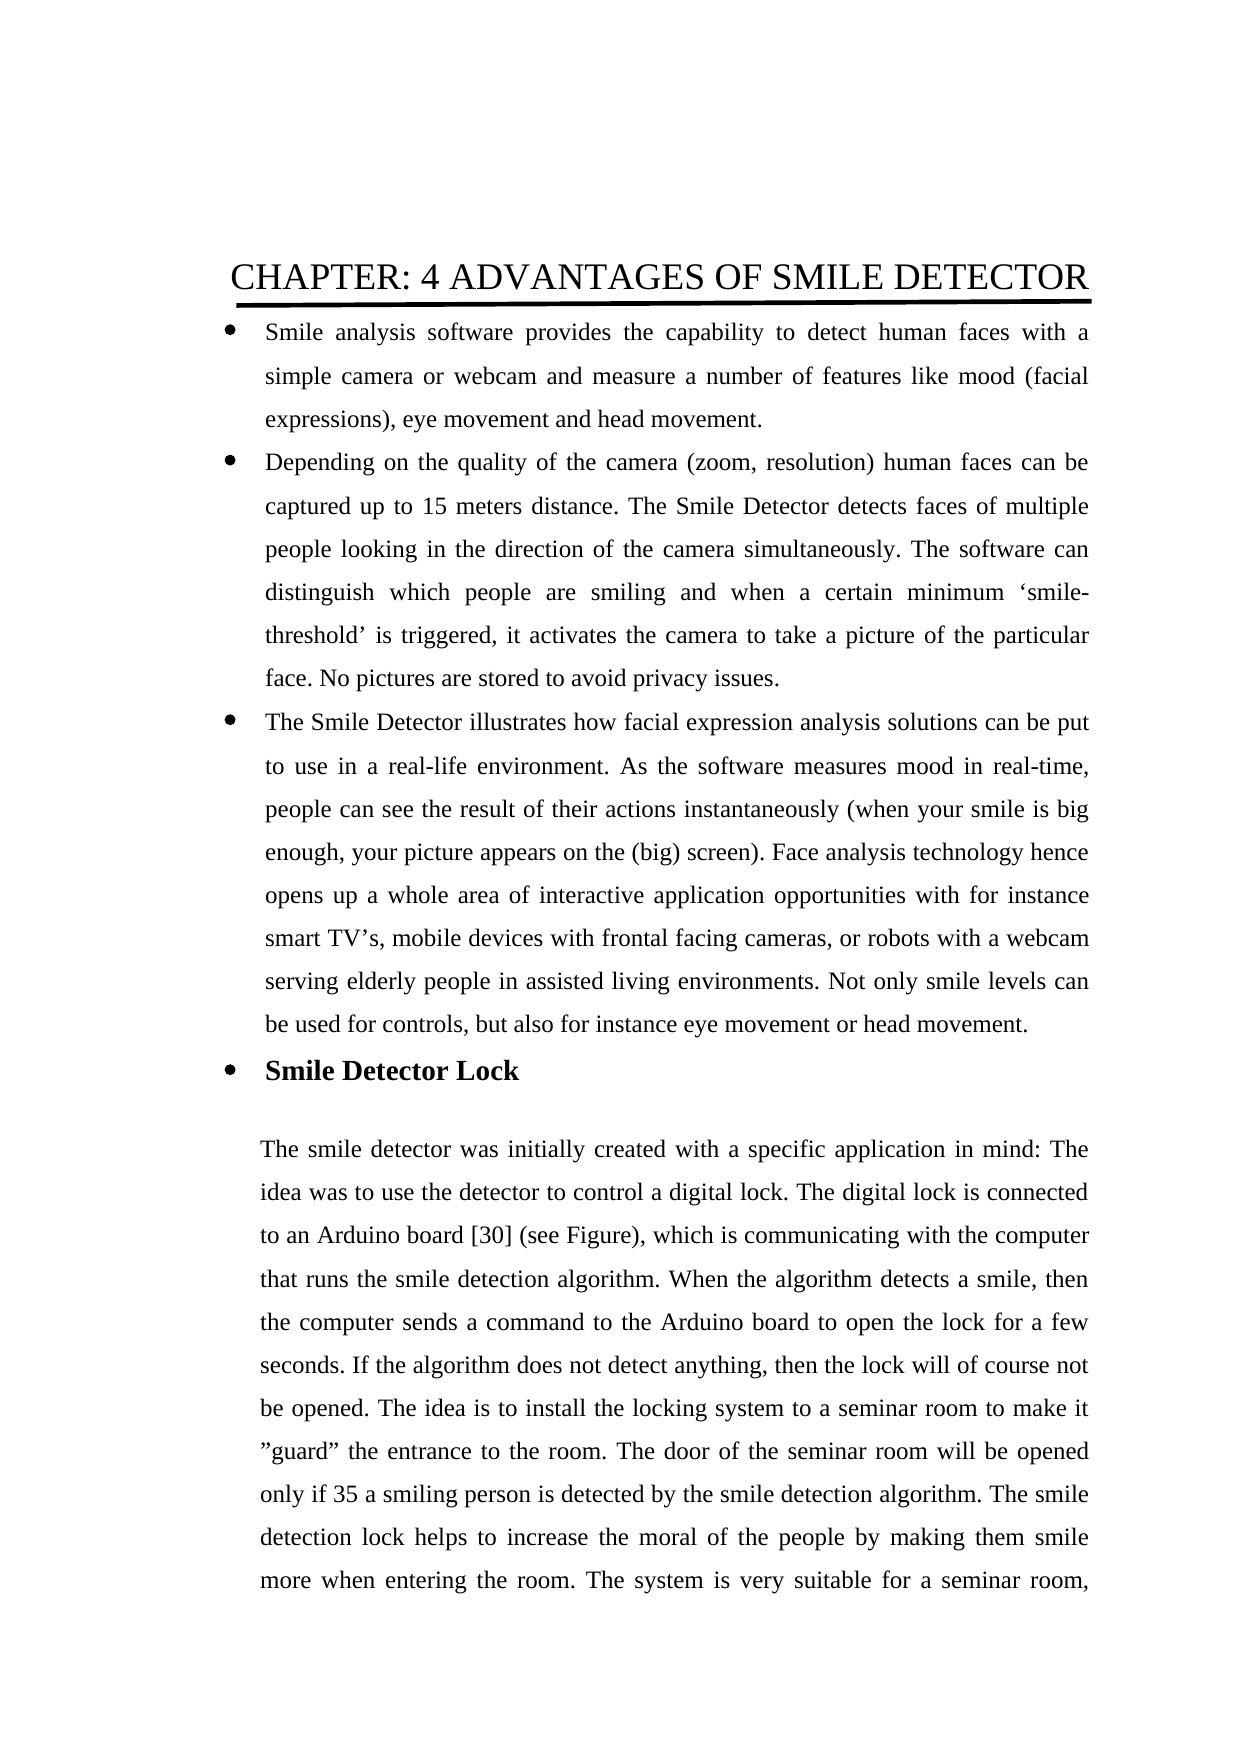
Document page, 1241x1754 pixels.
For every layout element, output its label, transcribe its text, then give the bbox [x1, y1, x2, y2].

list The Smile Detector illustrates how facial expression analysis solutions can be put to use in a real-life environment. As the software measures mood in real-time, people can see the result of their actions instantaneously (when your smile is big enough, your picture appears on the (big) screen). Face analysis technology hence opens up a whole area of interactive application opportunities with for instance smart TV’s, mobile devices with frontal facing cameras, or robots with a webcam serving elderly people in assisted living environments. Not only smile levels can be used for controls, but also for instance eye movement or head movement. [225, 707, 1090, 1038]
list Depending on the quality of the camera (zoom, resolution) human faces can be captured up to 15 meters distance. The Smile Detector detects faces of multiple people looking in the direction of the camera simultaneously. The software can distinguish which people are smiling and when a certain minimum ‘smile-threshold’ is triggered, it activates the camera to take a picture of the particular face. No pictures are stored to avoid privacy issues. [225, 447, 1090, 692]
list Smile Detector Lock [225, 1053, 1090, 1086]
text CHAPTER: 4 ADVANTAGES OF SMILE DETECTOR [150, 254, 1090, 297]
list Smile analysis software provides the capability to detect human faces with a simple camera or webcam and measure a number of features like mood (facial expressions), eye movement and head movement. [225, 317, 1090, 433]
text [260, 1134, 1090, 1594]
